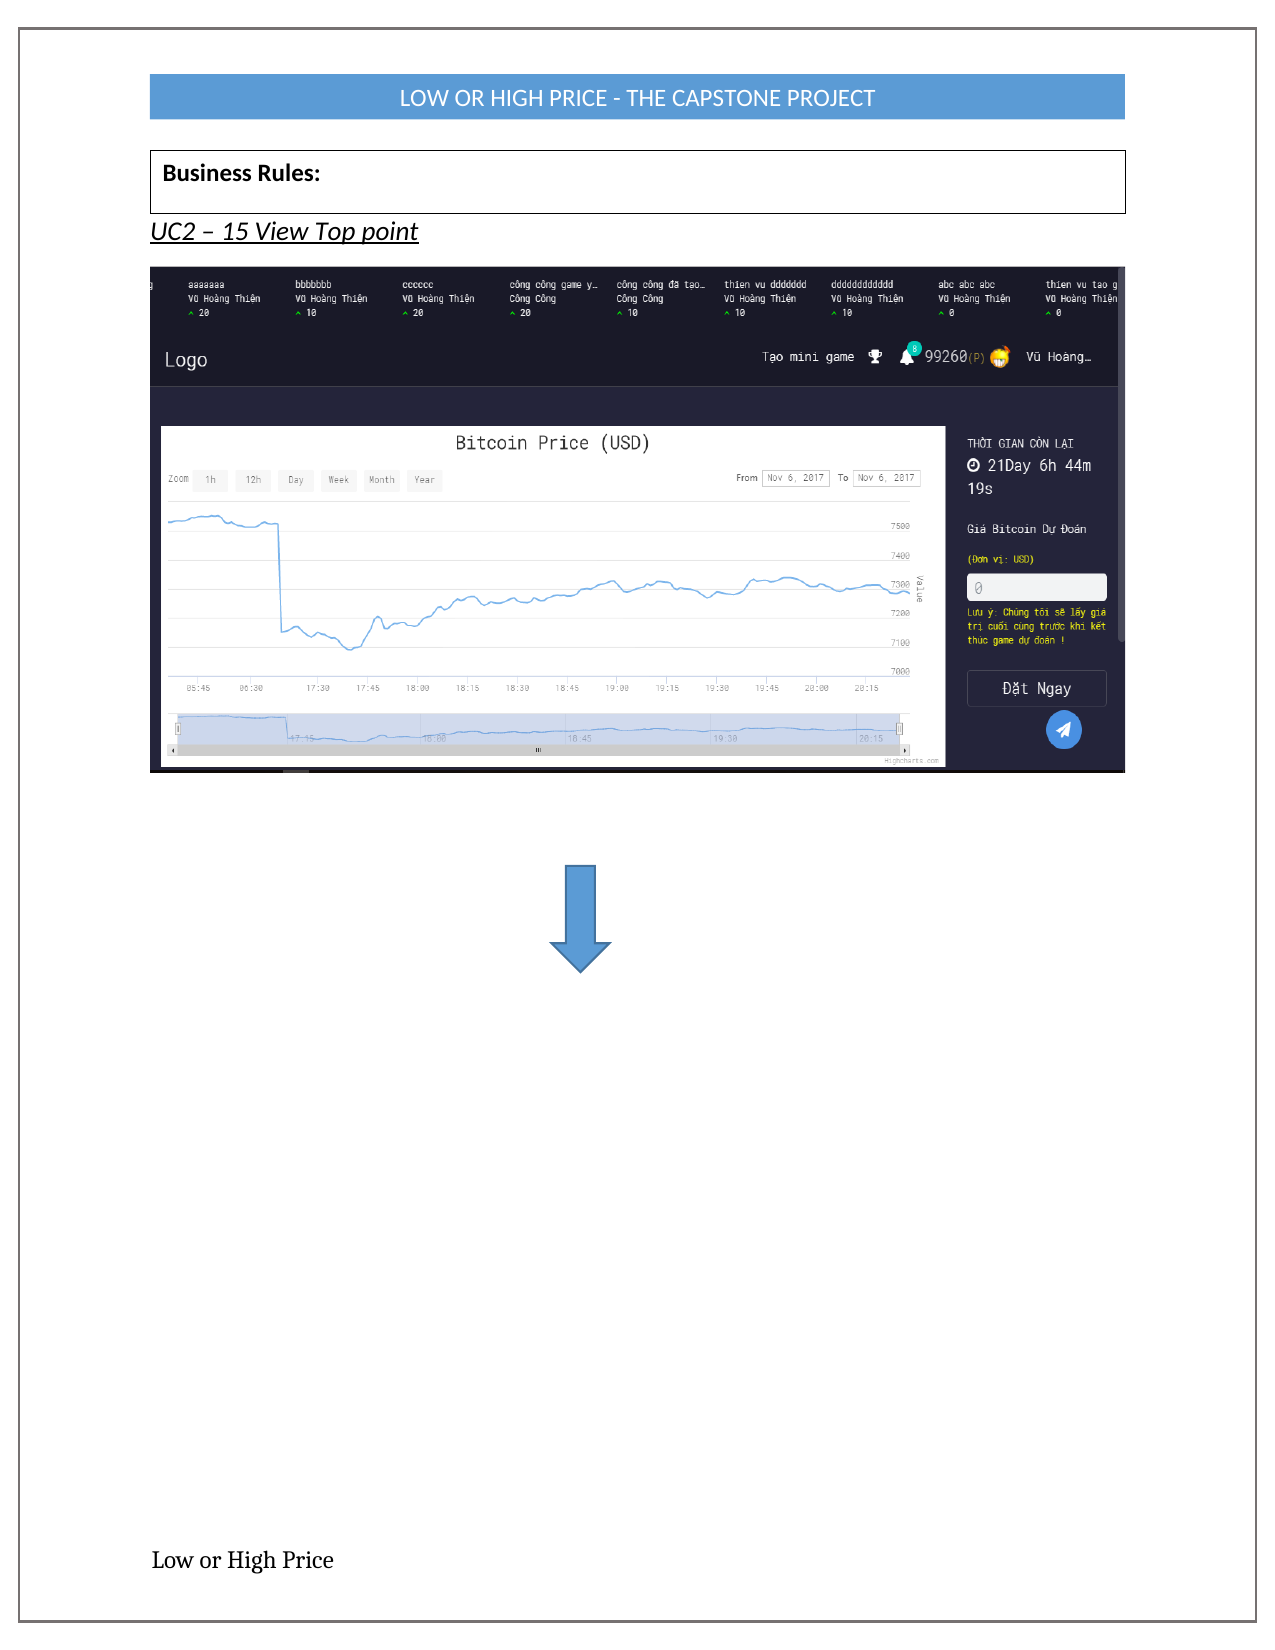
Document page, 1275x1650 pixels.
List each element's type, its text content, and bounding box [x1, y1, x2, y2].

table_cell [151, 151, 1125, 213]
picture [150, 266, 1125, 773]
text UC2 – 15 View Top point [150, 214, 1125, 247]
